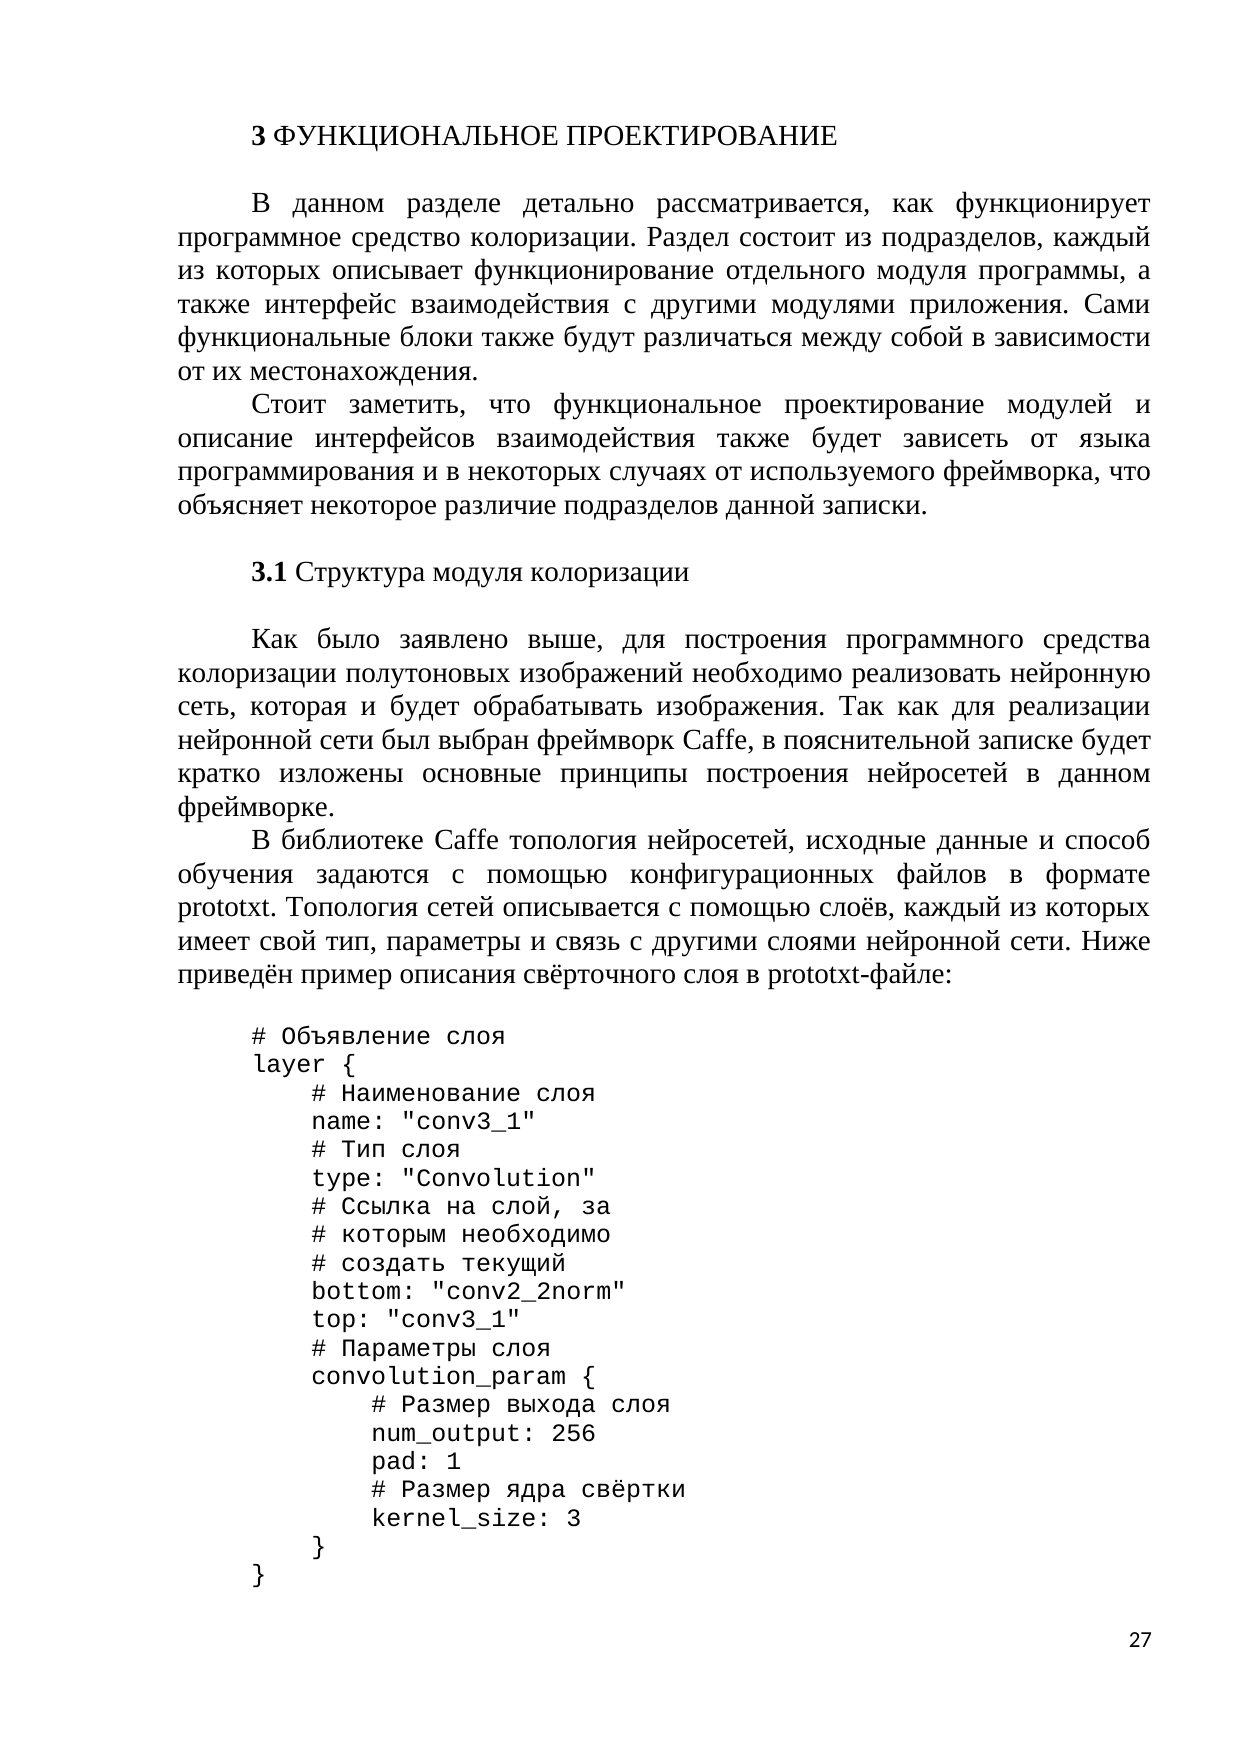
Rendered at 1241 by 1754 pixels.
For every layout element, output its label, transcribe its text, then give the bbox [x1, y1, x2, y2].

text bottom: "conv2_2norm" [177, 1279, 1152, 1307]
text num_output: 256 [177, 1420, 1152, 1449]
text Стоит заметить, что функциональное проектирование модулей и описание интерфейсов взаимодействия также будет зависеть от языка программирования и в некоторых случаях от используемого фреймворка, что объясняет некоторое различие подразделов данной записки. [177, 386, 1152, 521]
text # Наименование слоя [177, 1080, 1152, 1109]
text } [177, 1534, 1152, 1562]
text top: "conv3_1" [177, 1307, 1152, 1335]
text # которым необходимо [177, 1222, 1152, 1250]
text layer { [177, 1052, 1152, 1080]
text Как было заявлено выше, для построения программного средства колоризации полутоновых изображений необходимо реализовать нейронную сеть, которая и будет обрабатывать изображения. Так как для реализации нейронной сети был выбран фреймворк Caffe, в пояснительной записке будет кратко изложены основные принципы построения нейросетей в данном фреймворке. [177, 621, 1152, 822]
text 3.1 Структура модуля колоризации [177, 554, 1152, 588]
text # Размер выхода слоя [177, 1392, 1152, 1420]
text # создать текущий [177, 1250, 1152, 1279]
text # Ссылка на слой, за [177, 1194, 1152, 1222]
text convolution_param { [177, 1364, 1152, 1392]
text # Параметры слоя [177, 1335, 1152, 1364]
text # Размер ядра свёртки [177, 1477, 1152, 1505]
text В библиотеке Caffe топология нейросетей, исходные данные и способ обучения задаются с помощью конфигурационных файлов в формате prototxt. Топология сетей описывается с помощью слоёв, каждый из которых имеет свой тип, параметры и связь с другими слоями нейронной сети. Ниже приведён пример описания свёрточного слоя в prototxt-файле: [177, 822, 1152, 990]
text # Тип слоя [177, 1137, 1152, 1165]
text type: "Convolution" [177, 1165, 1152, 1194]
text pad: 1 [177, 1449, 1152, 1477]
text # Объявление слоя [177, 1024, 1152, 1052]
text kernel_size: 3 [177, 1505, 1152, 1534]
text 3 ФУНКЦИОНАЛЬНОЕ ПРОЕКТИРОВАНИЕ [177, 118, 1152, 152]
text name: "conv3_1" [177, 1109, 1152, 1137]
text } [177, 1562, 1152, 1590]
text В данном разделе детально рассматривается, как функционирует программное средство колоризации. Раздел состоит из подразделов, каждый из которых описывает функционирование отдельного модуля программы, а также интерфейс взаимодействия с другими модулями приложения. Сами функциональные блоки также будут различаться между собой в зависимости от их местонахождения. [177, 185, 1152, 386]
